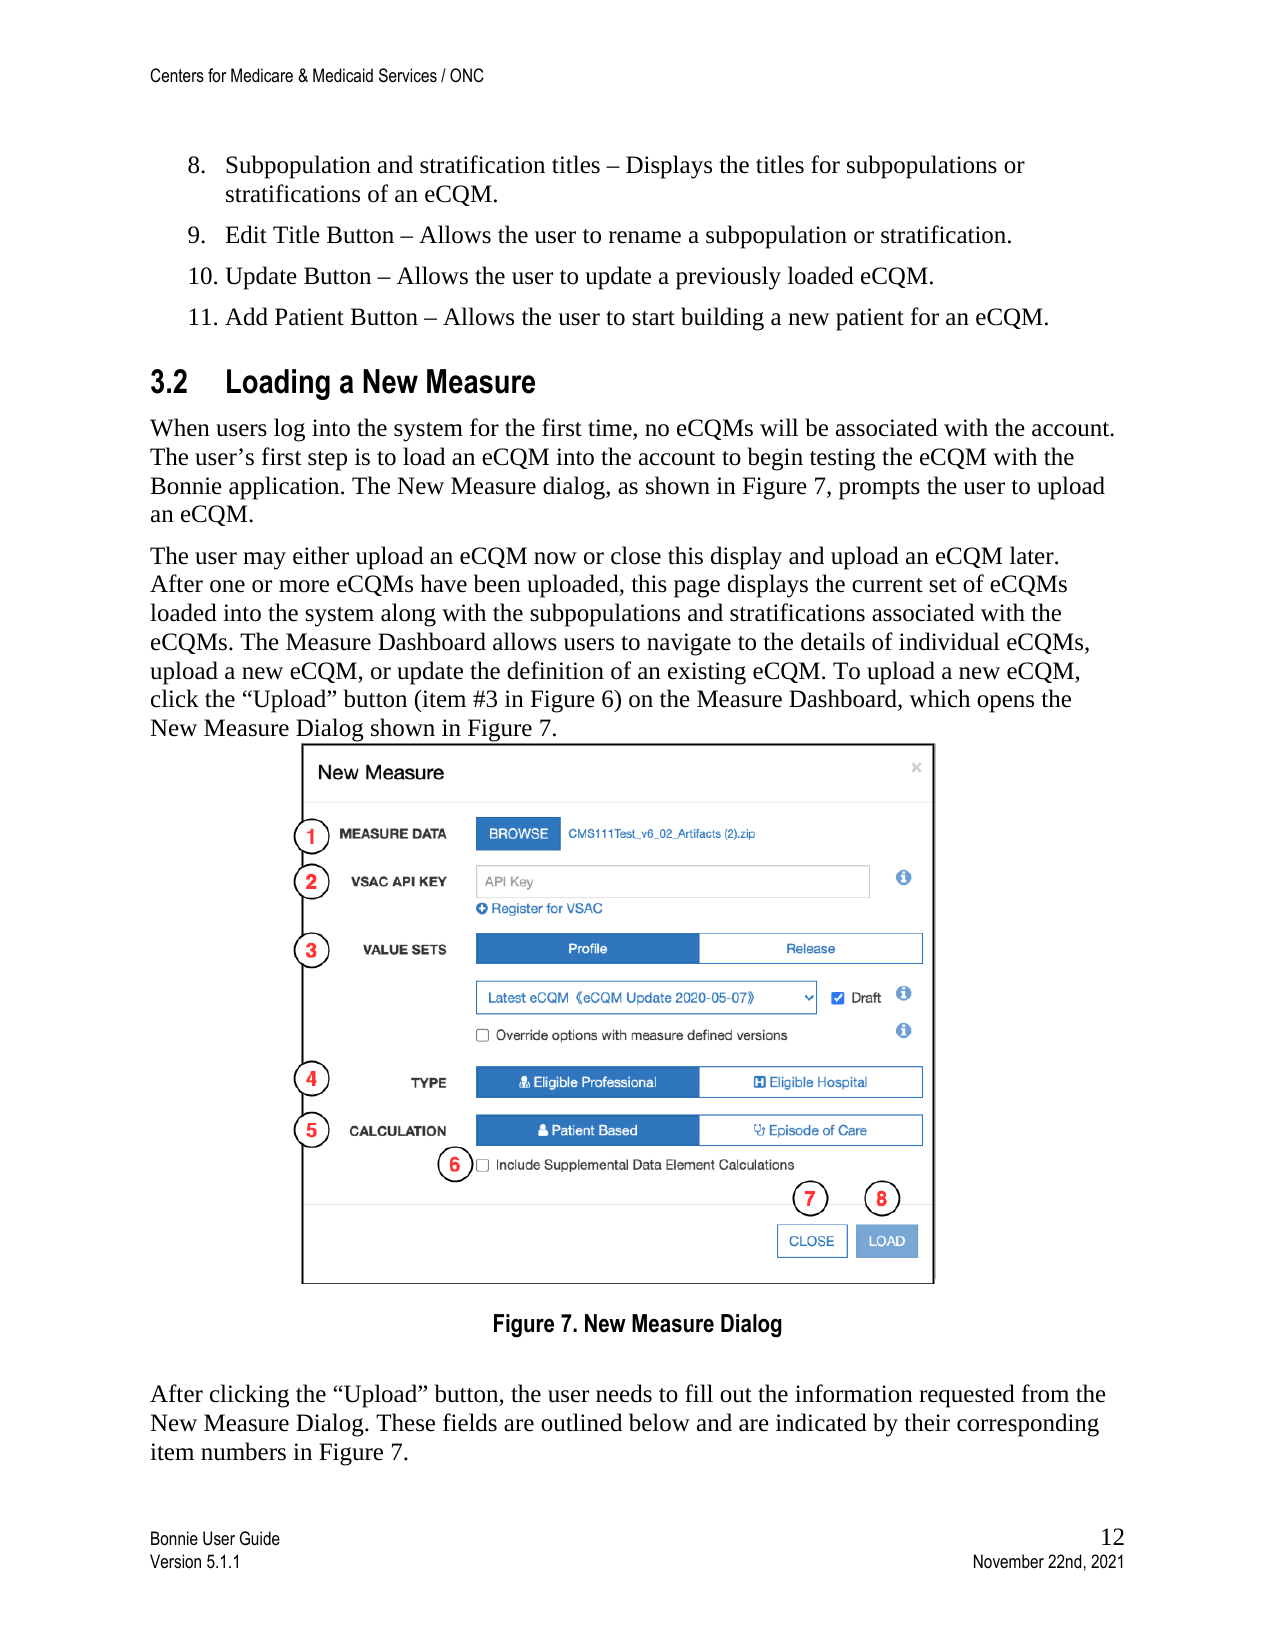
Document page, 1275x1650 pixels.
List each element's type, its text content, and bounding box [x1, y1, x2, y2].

text The user may either upload an eCQM now or close this display and upload an eCQM later. After one or more eCQMs have been uploaded, this page displays the current set of eCQMs loaded into the system along with the subpopulations and stratifications associated with the eCQMs. The Measure Dashboard allows users to navigate to the details of individual eCQMs, upload a new eCQM, or update the definition of an existing eCQM. To upload a new eCQM, click the “Upload” button (item #3 in Figure 6) on the Measure Dashboard, which opens the New Measure Dialog shown in Figure 7. [150, 541, 1125, 742]
text When users log into the system for the first time, no eCQMs will be associated with the account. The user’s first step is to load an eCQM into the account to begin testing the eCQM with the Bonnie application. The New Measure dialog, as shown in Figure 7, prompts the user to upload an eCQM. [150, 413, 1125, 528]
text After clicking the “Upload” button, the user needs to fill out the information requested from the New Measure Dialog. These fields are outlined below and are indicated by their corresponding item numbers in Figure 7. [150, 1379, 1125, 1466]
list Subpopulation and stratification titles – Displays the titles for subpopulations or stratifications of an eCQM. [187, 150, 1125, 207]
list Update Button – Allows the user to update a previously loaded eCQM. [187, 261, 1125, 290]
list Add Patient Button – Allows the user to start building a new patient for an eCQM. [187, 302, 1125, 331]
list Edit Title Button – Allows the user to rename a subpopulation or stratification. [187, 220, 1125, 249]
picture [293, 743, 936, 1284]
subtitle Loading a New Measure [150, 362, 1125, 401]
